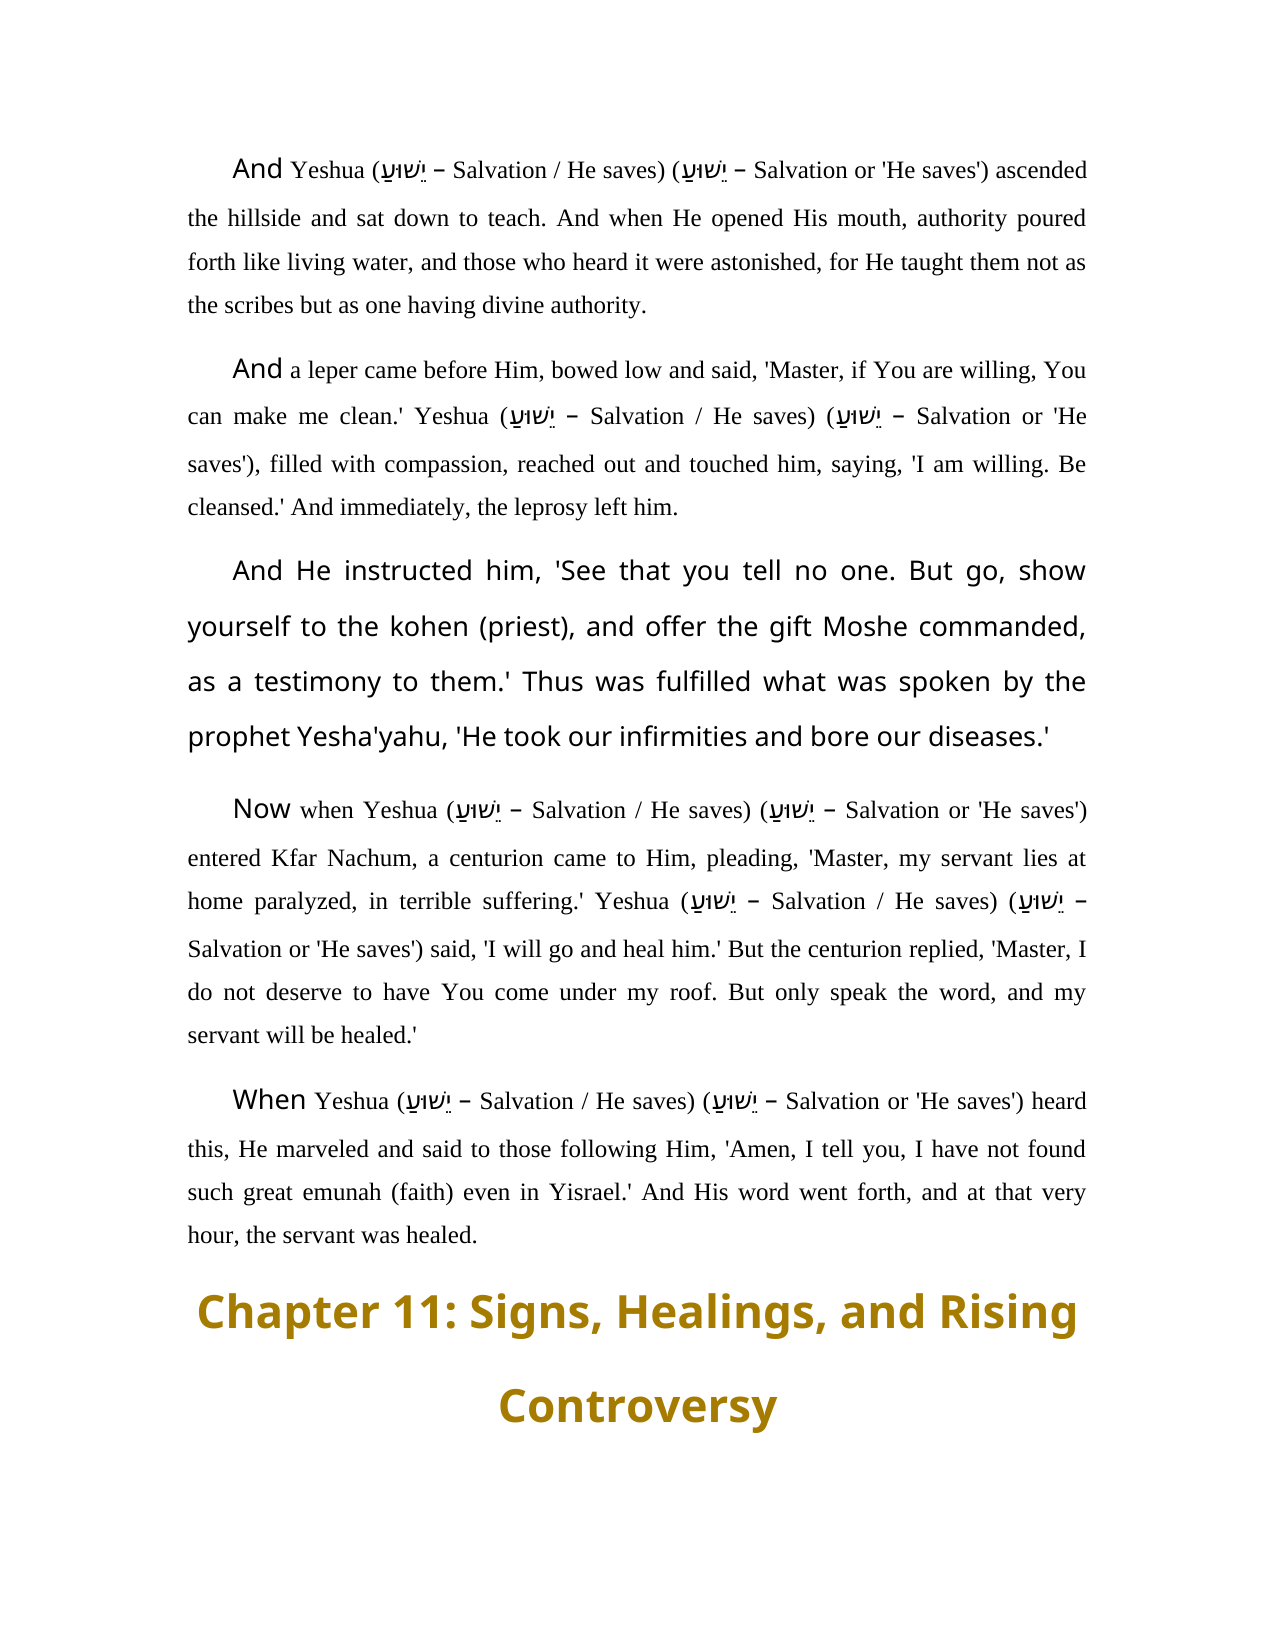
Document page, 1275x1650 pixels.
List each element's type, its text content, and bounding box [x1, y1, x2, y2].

text And He instructed him, 'See that you tell no one. But go, show yourself to the kohen (priest), and offer the gift Moshe commanded, as a testimony to them.' Thus was fulfilled what was spoken by the prophet Yesha'yahu, 'He took our infirmities and bore our diseases.' [187, 552, 1087, 754]
text And a leper came before Him, bowed low and said, 'Master, if You are willing, You can make me clean.' Yeshua (יֵשׁוּעַ – Salvation / He saves) (יֵשׁוּעַ – Salvation or 'He saves'), filled with compassion, reached out and touched him, saying, 'I am willing. Be cleansed.' And immediately, the leprosy left him. [187, 349, 1087, 521]
text Now when Yeshua (יֵשׁוּעַ – Salvation / He saves) (יֵשׁוּעַ – Salvation or 'He saves') entered Kfar Nachum, a centurion came to Him, pleading, 'Master, my servant lies at home paralyzed, in terrible suffering.' Yeshua (יֵשׁוּעַ – Salvation / He saves) (יֵשׁוּעַ – Salvation or 'He saves') said, 'I will go and heal him.' But the centurion replied, 'Master, I do not deserve to have You come under my roof. But only speak the word, and my servant will be healed.' [187, 789, 1087, 1049]
text And Yeshua (יֵשׁוּעַ – Salvation / He saves) (יֵשׁוּעַ – Salvation or 'He saves') ascended the hillside and sat down to teach. And when He opened His mouth, authority poured forth like living water, and those who heard it were astonished, for He taught them not as the scribes but as one having divine authority. [187, 150, 1087, 318]
text When Yeshua (יֵשׁוּעַ – Salvation / He saves) (יֵשׁוּעַ – Salvation or 'He saves') heard this, He marveled and said to those following Him, 'Amen, I tell you, I have not found such great emunah (faith) even in Yisrael.' And His word went forth, and at that very hour, the servant was healed. [187, 1080, 1087, 1249]
text Chapter 11: Signs, Healings, and Rising Controversy [187, 1280, 1087, 1436]
